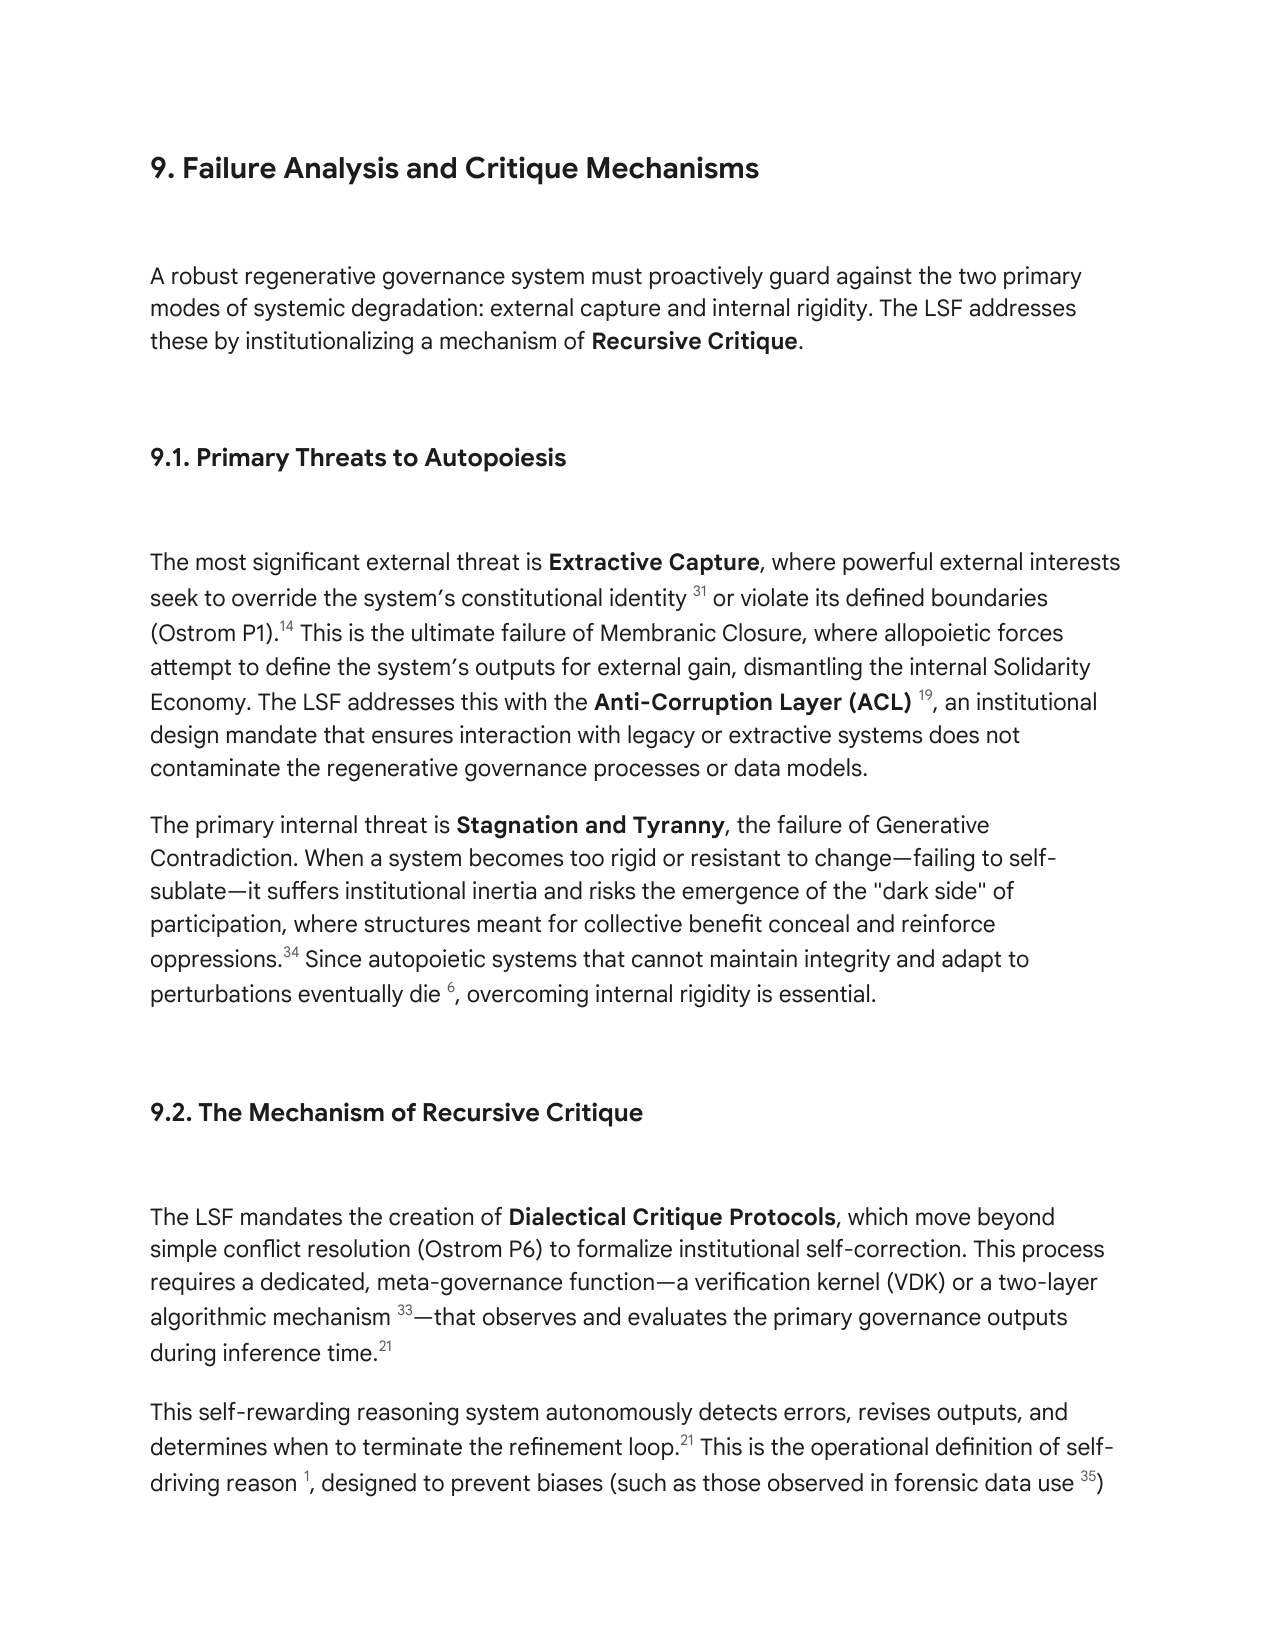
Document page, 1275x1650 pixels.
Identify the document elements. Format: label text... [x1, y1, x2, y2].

text The LSF mandates the creation of Dialectical Critique Protocols, which move beyond simple conflict resolution (Ostrom P6) to formalize institutional self-correction. This process requires a dedicated, meta-governance function—a verification kernel (VDK) or a two-layer algorithmic mechanism 33—that observes and evaluates the primary governance outputs during inference time.21 [150, 1203, 1125, 1369]
text The primary internal threat is Stagnation and Tyranny, the failure of Generative Contradiction. When a system becomes too rigid or resistant to change—failing to self-sublate—it suffers institutional inertia and risks the emergence of the "dark side" of participation, where structures meant for collective benefit conceal and reinforce oppressions.34 Since autopoietic systems that cannot maintain integrity and adapt to perturbations eventually die 6, overcoming internal rigidity is essential. [150, 812, 1125, 1010]
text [150, 1398, 1125, 1498]
subtitle 9.1. Primary Threats to Autopoiesis [150, 443, 1125, 474]
text The most significant external threat is Extractive Capture, where powerful external interests seek to override the system’s constitutional identity 31 or violate its defined boundaries (Ostrom P1).14 This is the ultimate failure of Membranic Closure, where allopoietic forces attempt to define the system’s outputs for external gain, dismantling the internal Solidarity Economy. The LSF addresses this with the Anti-Corruption Layer (ACL) 19, an institutional design mandate that ensures interaction with legacy or extractive systems does not contaminate the regenerative governance processes or data models. [150, 549, 1125, 783]
subtitle 9. Failure Analysis and Critique Mechanisms [150, 150, 1125, 187]
text A robust regenerative governance system must proactively guard against the two primary modes of systemic degradation: external capture and internal rigidity. The LSF addresses these by institutionalizing a mechanism of Recursive Critique. [150, 262, 1125, 356]
subtitle 9.2. The Mechanism of Recursive Critique [150, 1097, 1125, 1128]
